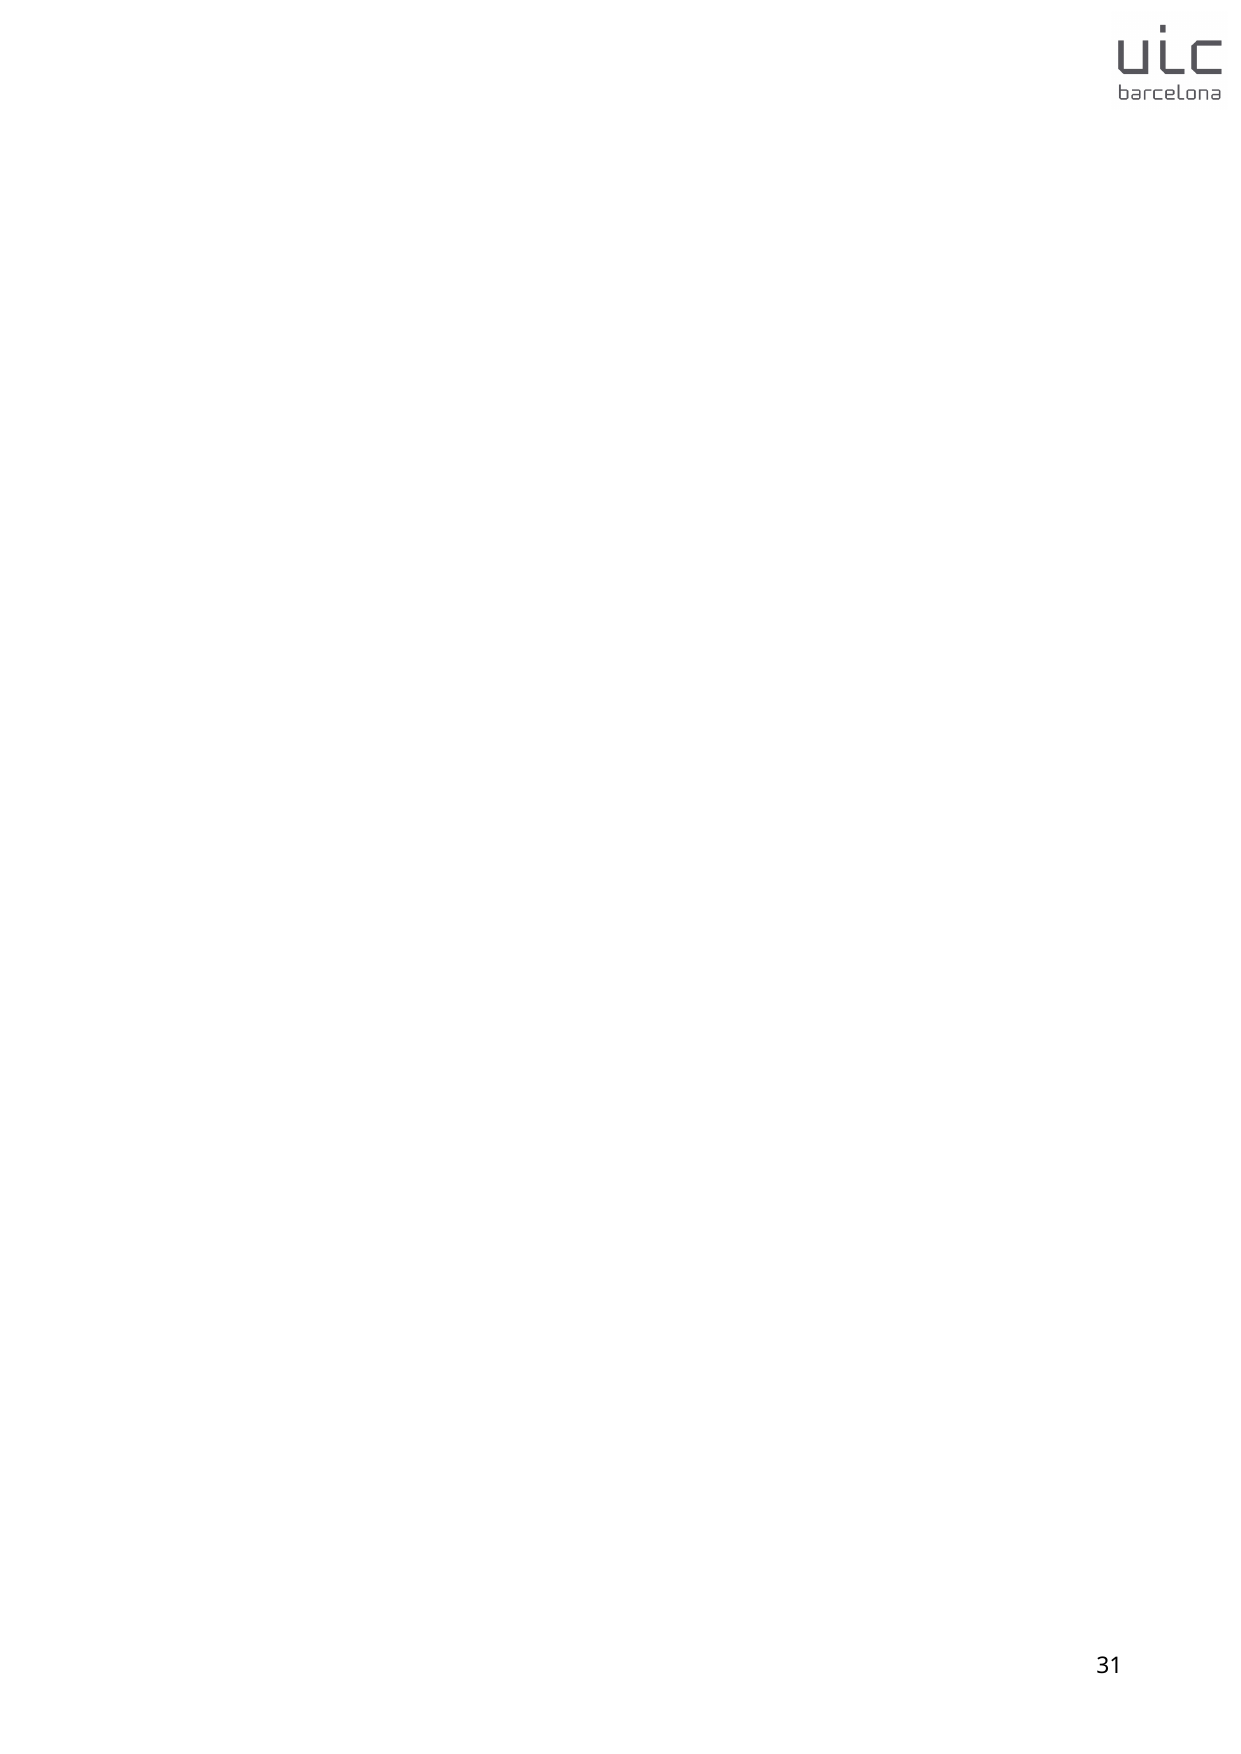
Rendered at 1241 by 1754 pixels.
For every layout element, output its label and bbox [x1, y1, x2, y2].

picture [1110, 11, 1229, 110]
